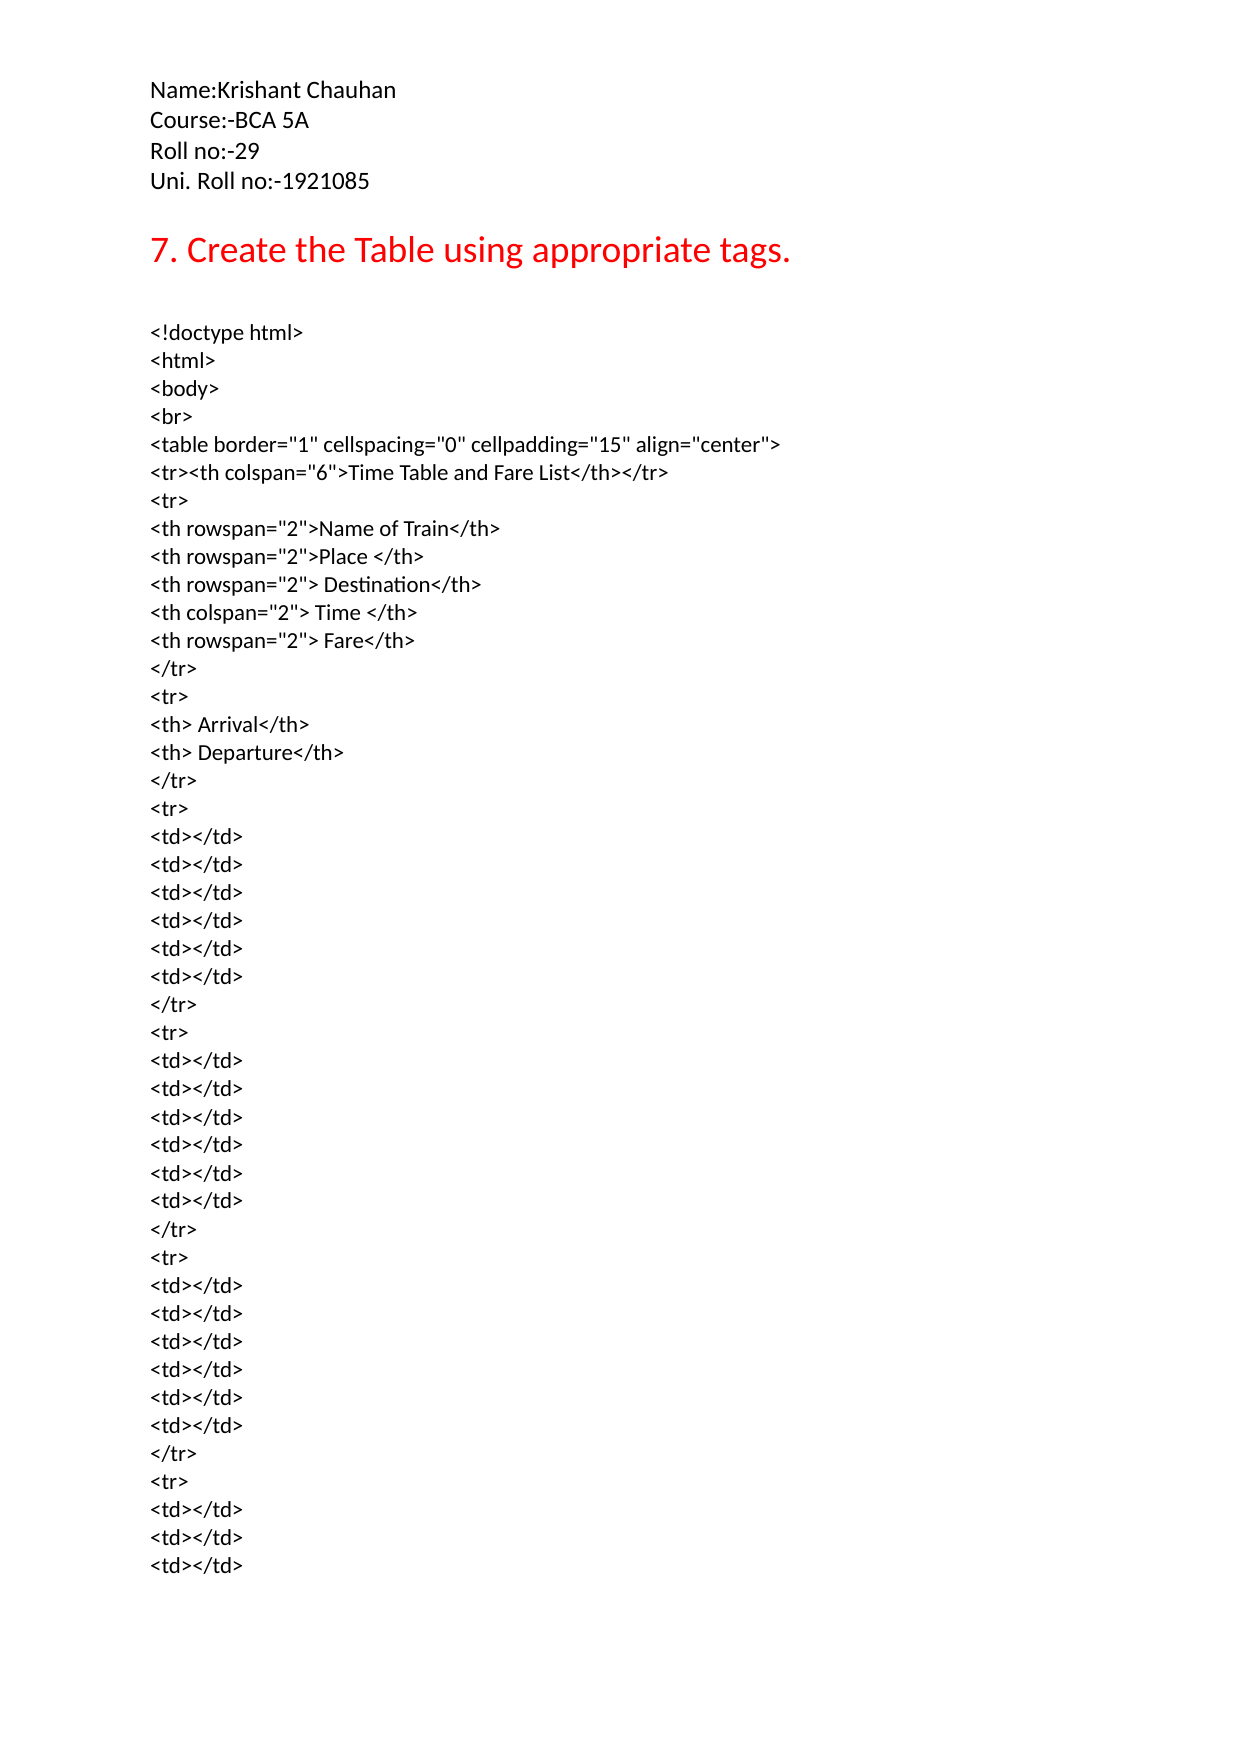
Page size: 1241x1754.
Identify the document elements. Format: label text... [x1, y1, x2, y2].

text <td></td> [150, 1523, 1090, 1551]
text </tr> [150, 1439, 1090, 1467]
text <th rowspan="2"> Fare</th> [150, 626, 1090, 654]
text <th rowspan="2"> Destination</th> [150, 570, 1090, 598]
text </tr> [150, 1215, 1090, 1243]
text <th colspan="2"> Time </th> [150, 598, 1090, 626]
text <td></td> [150, 906, 1090, 934]
text <td></td> [150, 962, 1090, 991]
text <th> Arrival</th> [150, 710, 1090, 738]
text <br> [150, 402, 1090, 430]
text <tr> [150, 794, 1090, 822]
text <td></td> [150, 850, 1090, 878]
text <td></td> [150, 1495, 1090, 1523]
text <td></td> [150, 1271, 1090, 1299]
text <tr> [150, 682, 1090, 710]
text <table border="1" cellspacing="0" cellpadding="15" align="center"> [150, 430, 1090, 458]
text </tr> [150, 654, 1090, 682]
text <td></td> [150, 1103, 1090, 1131]
text <td></td> [150, 1327, 1090, 1355]
text <th> Departure</th> [150, 738, 1090, 766]
text <tr> [150, 1243, 1090, 1271]
text <td></td> [150, 934, 1090, 962]
text <tr><th colspan="6">Time Table and Fare List</th></tr> [150, 458, 1090, 486]
text <td></td> [150, 1074, 1090, 1103]
text </tr> [150, 766, 1090, 794]
text <td></td> [150, 1383, 1090, 1411]
text <th rowspan="2">Place </th> [150, 542, 1090, 570]
text <!doctype html> [150, 318, 1090, 346]
text <html> [150, 346, 1090, 374]
text </tr> [150, 991, 1090, 1018]
text <body> [150, 374, 1090, 402]
text <tr> [150, 1467, 1090, 1495]
text <td></td> [150, 1551, 1090, 1579]
text <tr> [150, 486, 1090, 514]
text <td></td> [150, 1355, 1090, 1383]
text <td></td> [150, 822, 1090, 850]
text <td></td> [150, 1159, 1090, 1187]
text 7. Create the Table using appropriate tags. [150, 226, 1090, 272]
text <td></td> [150, 1047, 1090, 1074]
text <td></td> [150, 878, 1090, 906]
text <td></td> [150, 1299, 1090, 1327]
text <td></td> [150, 1411, 1090, 1439]
text <tr> [150, 1018, 1090, 1047]
text <td></td> [150, 1131, 1090, 1159]
text <th rowspan="2">Name of Train</th> [150, 514, 1090, 542]
text <td></td> [150, 1187, 1090, 1215]
